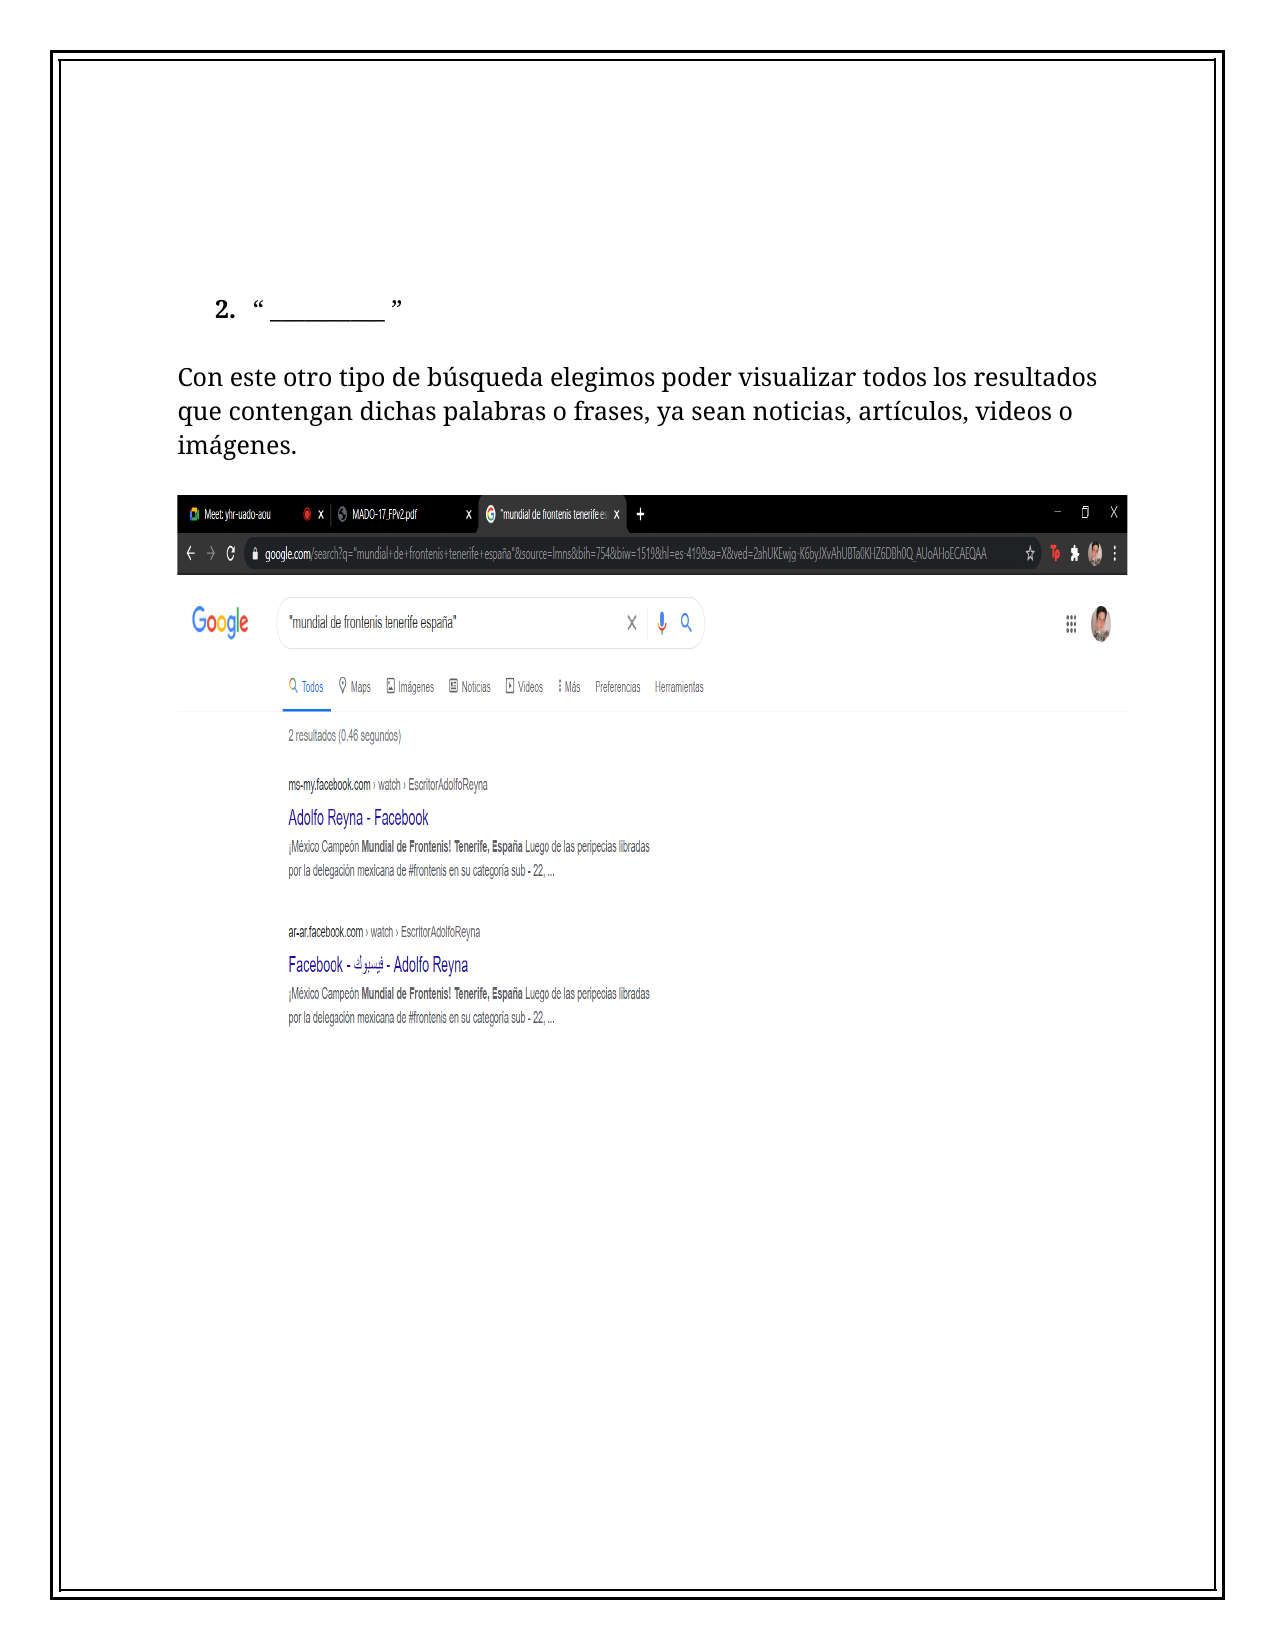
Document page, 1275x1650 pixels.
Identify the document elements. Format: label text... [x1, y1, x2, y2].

text Con este otro tipo de búsqueda elegimos poder visualizar todos los resultados que contengan dichas palabras o frases, ya sean noticias, artículos, videos o imágenes. [177, 359, 1098, 462]
picture [177, 495, 1128, 1031]
list “ __________ ” [215, 291, 1098, 325]
